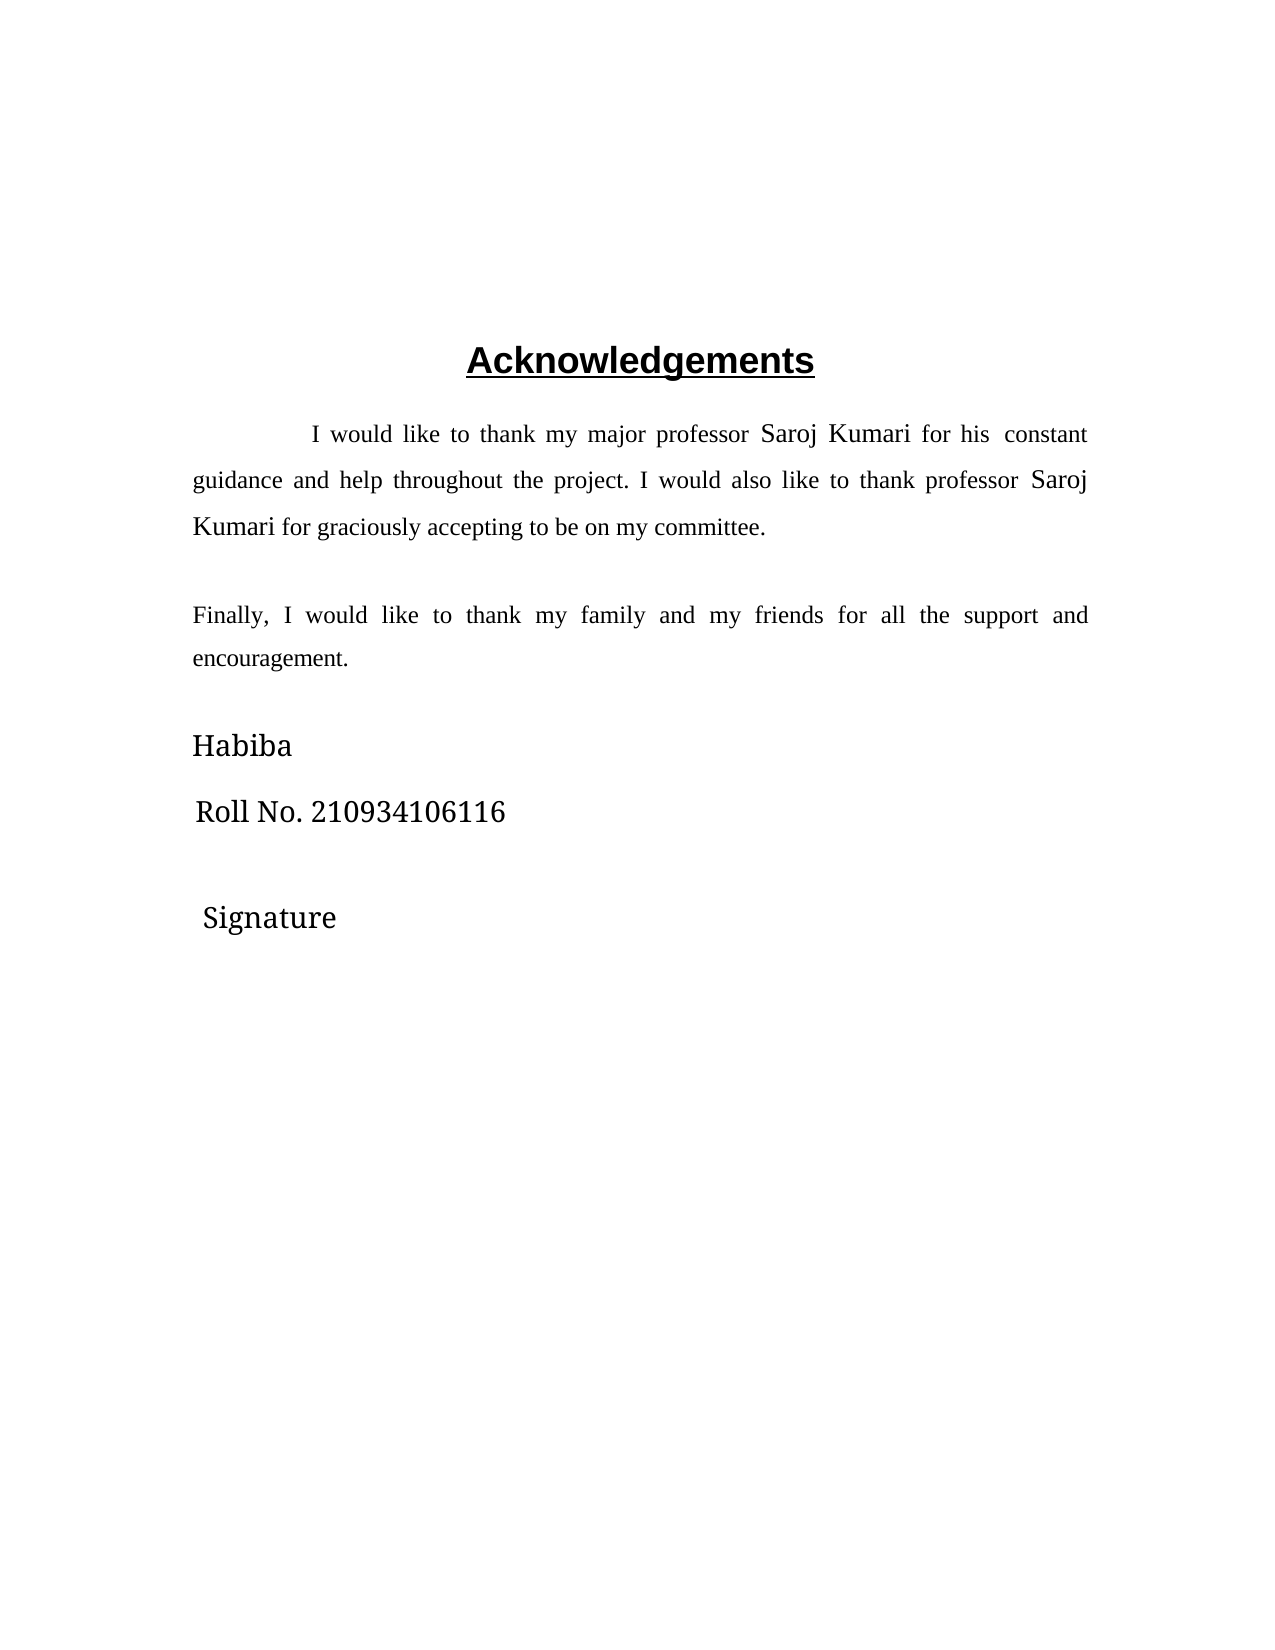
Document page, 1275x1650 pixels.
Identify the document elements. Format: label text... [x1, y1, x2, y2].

text I would like to thank my major professor Saroj Kumari for his constant guidance and help throughout the project. I would also like to thank professor Saroj Kumari for graciously accepting to be on my committee. [192, 417, 1088, 541]
text Roll No. 210934106116 [180, 792, 1156, 831]
text Finally, I would like to thank my family and my friends for all the support and encouragement. [192, 600, 1156, 672]
text Signature [180, 897, 1156, 937]
text Habiba [180, 726, 1156, 765]
subtitle Acknowledgements [181, 338, 1100, 382]
